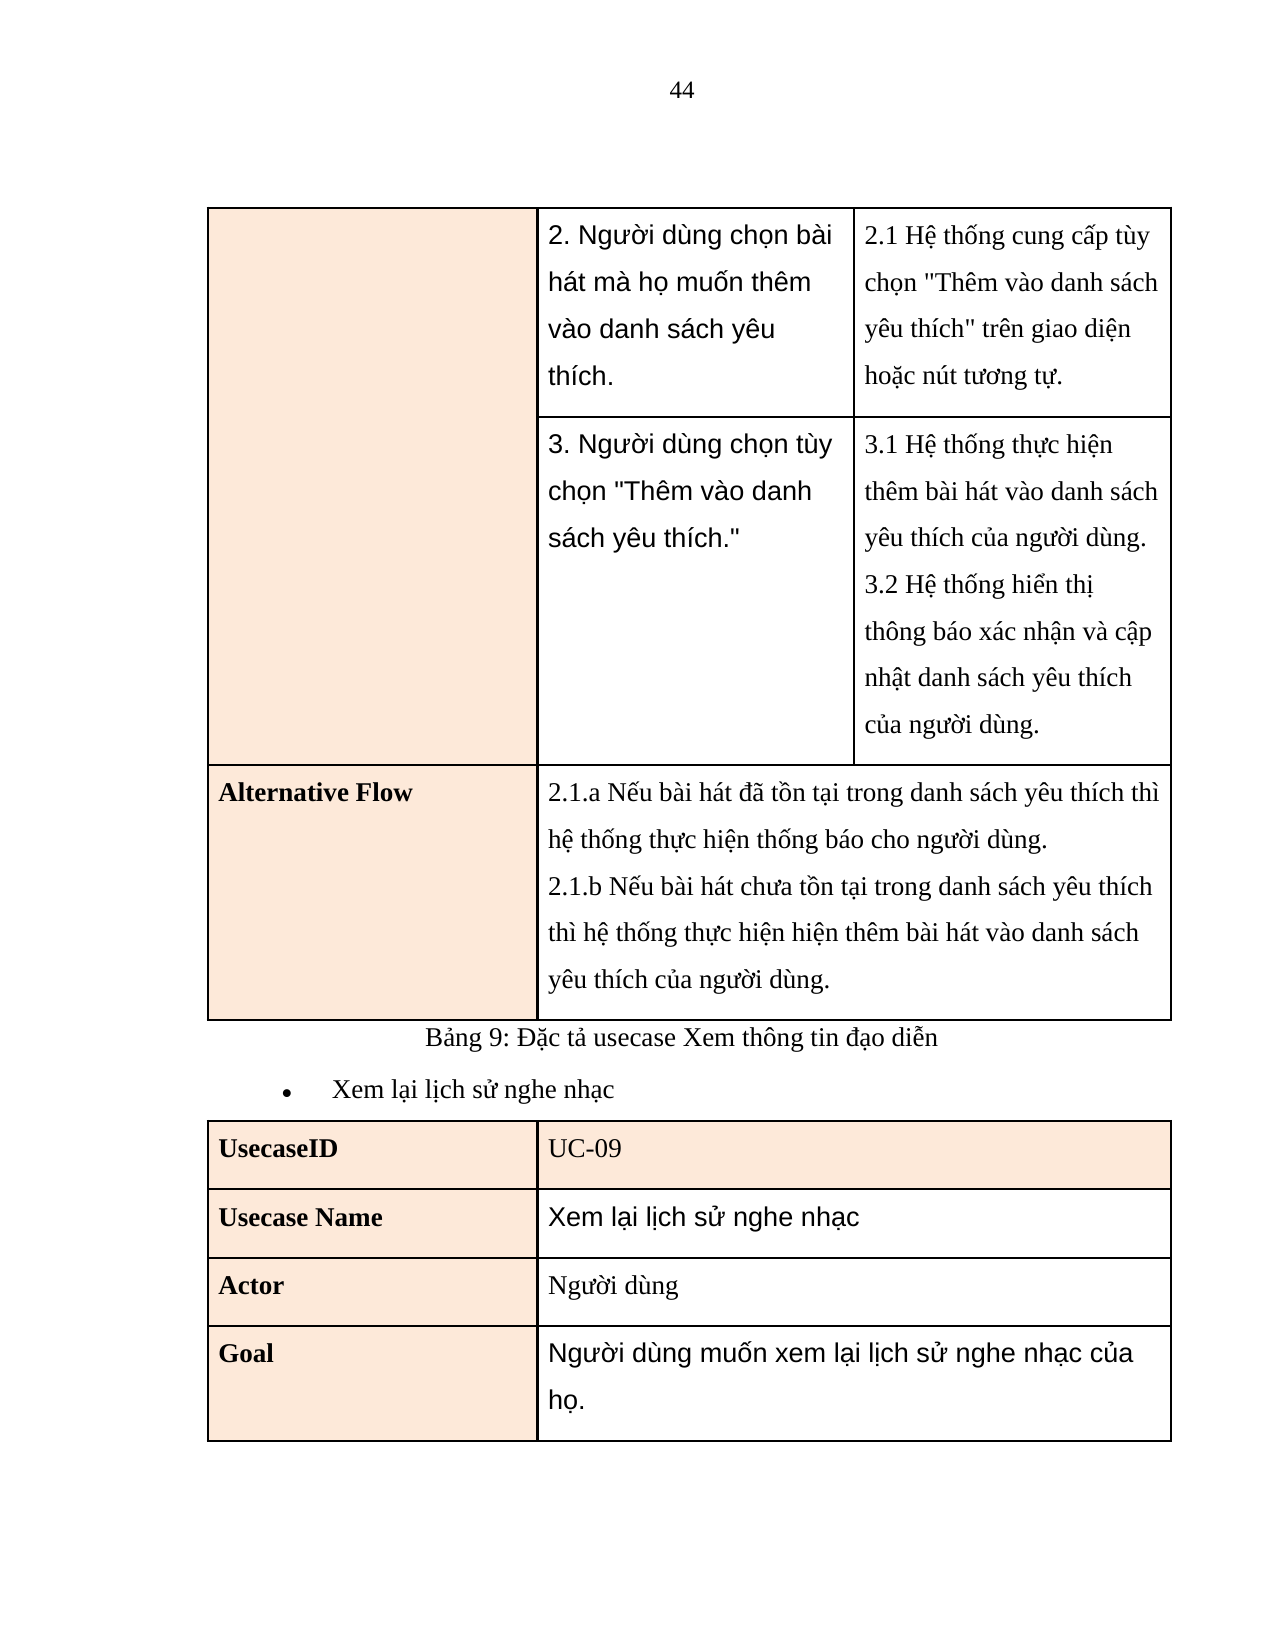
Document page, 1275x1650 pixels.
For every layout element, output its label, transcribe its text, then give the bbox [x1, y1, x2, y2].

table_cell Goal [209, 1327, 536, 1440]
table_cell Actor [209, 1259, 536, 1325]
table_cell Người dùng [539, 1259, 1170, 1325]
table_cell 2.1.a Nếu bài hát đã tồn tại trong danh sách yêu thích thì hệ thống thực hiện thống báo cho người dùng. 2.1.b Nếu bài hát chưa tồn tại trong danh sách yêu thích thì hệ thống thực hiện hiện thêm bài hát vào danh sách yêu thích của người dùng. [539, 766, 1170, 1019]
table_header UC-09 [539, 1122, 1170, 1188]
table_cell 2. Người dùng chọn bài hát mà họ muốn thêm vào danh sách yêu thích. [539, 209, 853, 416]
table_cell 3.1 Hệ thống thực hiện thêm bài hát vào danh sách yêu thích của người dùng. 3.2 Hệ thống hiển thị thông báo xác nhận và cập nhật danh sách yêu thích của người dùng. [855, 418, 1170, 764]
table_cell Xem lại lịch sử nghe nhạc [539, 1190, 1170, 1257]
table_cell Alternative Flow [209, 766, 536, 1019]
table_cell 3. Người dùng chọn tùy chọn "Thêm vào danh sách yêu thích." [539, 418, 853, 764]
text Bảng 9: Đặc tả usecase Xem thông tin đạo diễn [207, 1021, 1157, 1052]
table_cell Usecase Name [209, 1190, 536, 1257]
table_cell Người dùng muốn xem lại lịch sử nghe nhạc của họ. [539, 1327, 1170, 1440]
table_header UsecaseID [209, 1122, 536, 1188]
text Xem lại lịch sử nghe nhạc [282, 1073, 1157, 1104]
table_cell 2.1 Hệ thống cung cấp tùy chọn "Thêm vào danh sách yêu thích" trên giao diện hoặc nút tương tự. [855, 209, 1170, 416]
